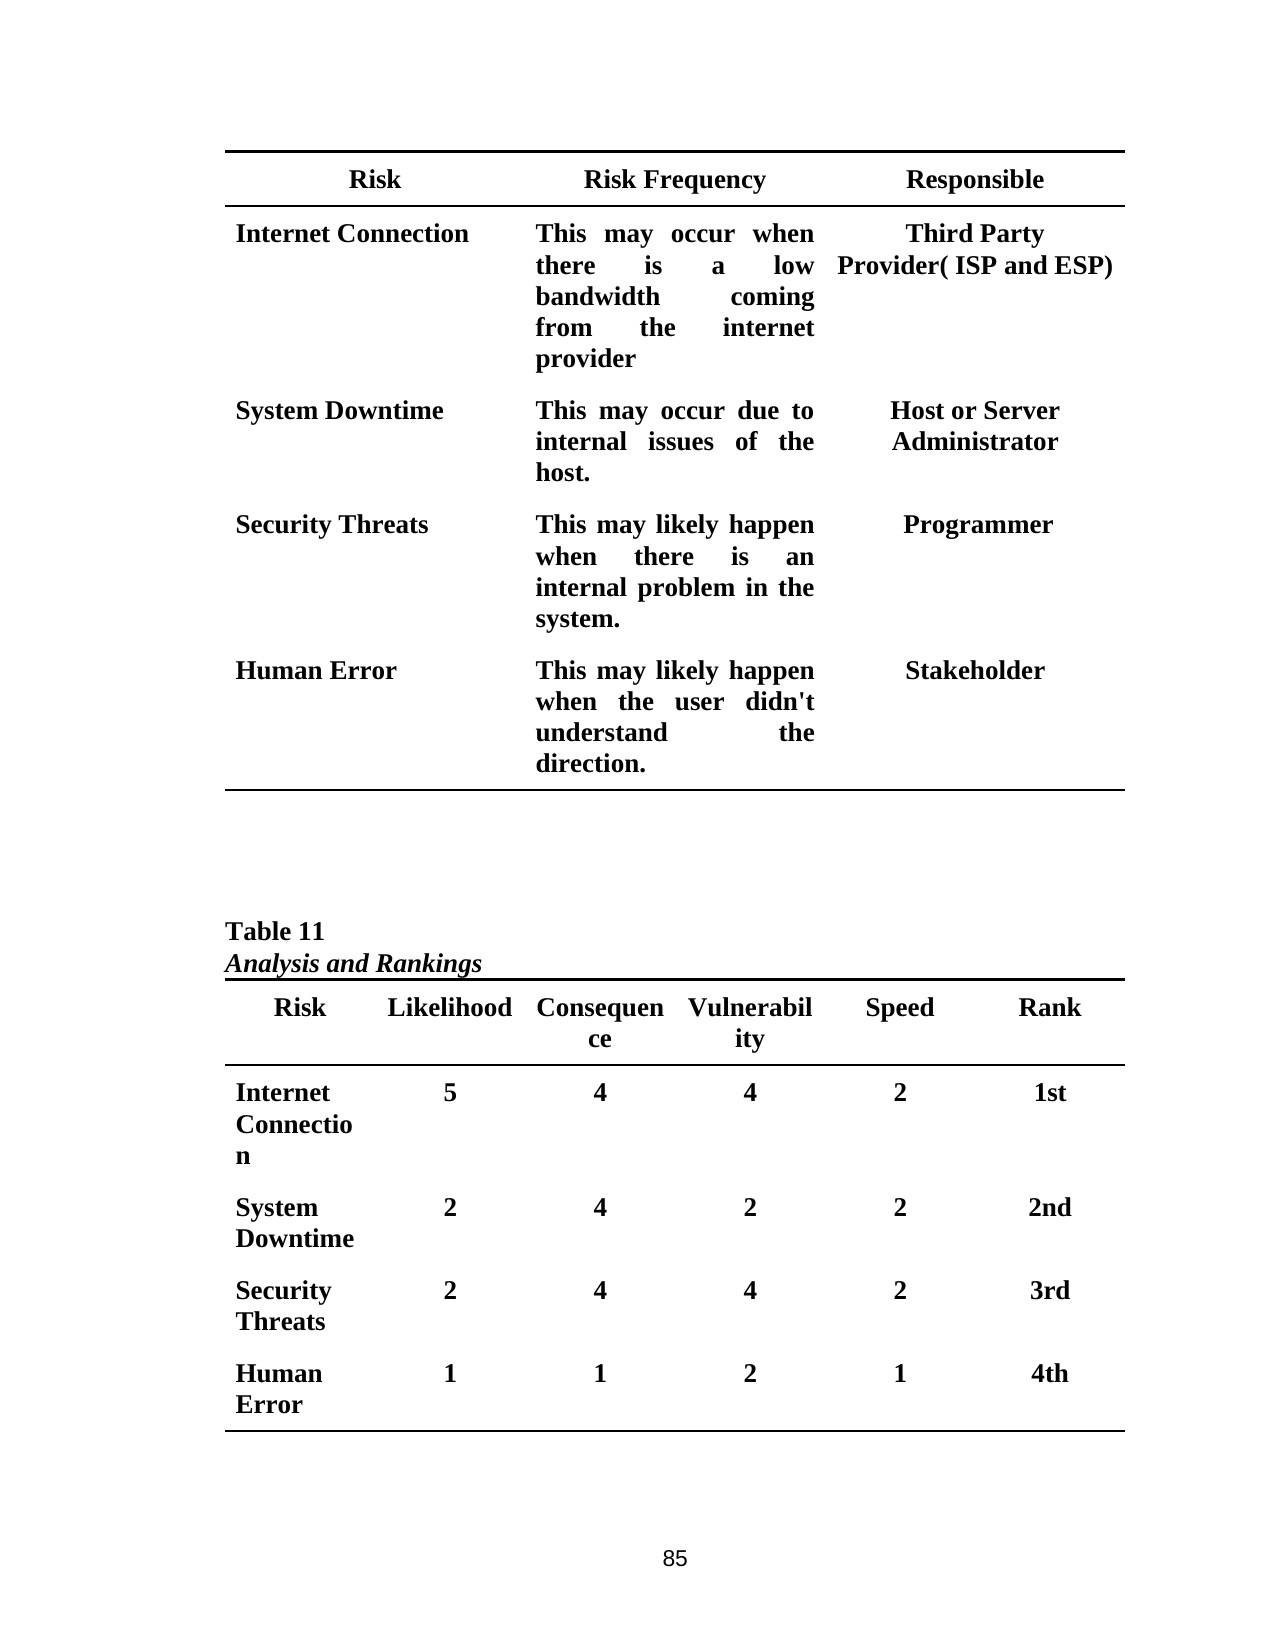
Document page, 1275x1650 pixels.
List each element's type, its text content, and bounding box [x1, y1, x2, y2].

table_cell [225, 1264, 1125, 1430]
text Analysis and Rankings [225, 947, 1125, 978]
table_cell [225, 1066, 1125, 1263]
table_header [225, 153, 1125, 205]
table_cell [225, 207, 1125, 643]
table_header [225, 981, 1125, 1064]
text Table 11 [225, 916, 1125, 947]
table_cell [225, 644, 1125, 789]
